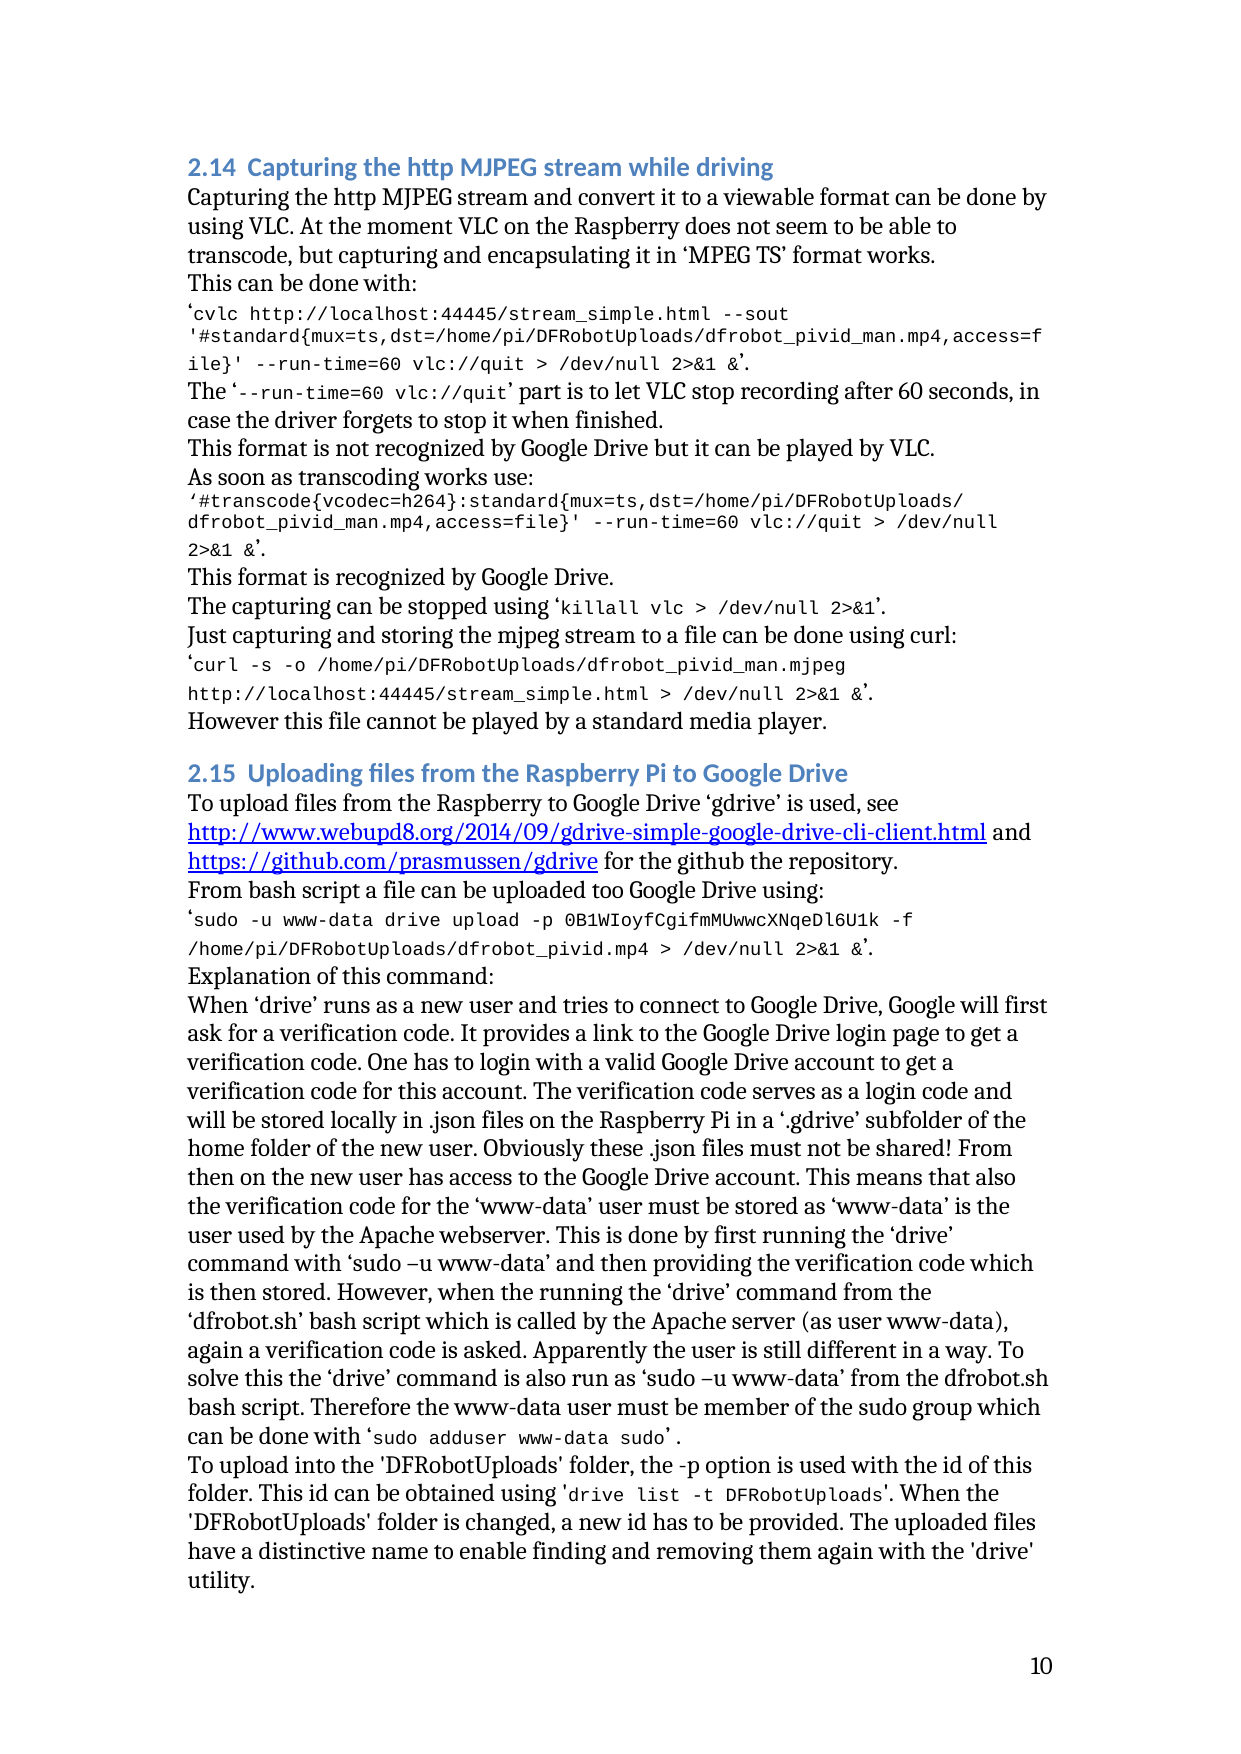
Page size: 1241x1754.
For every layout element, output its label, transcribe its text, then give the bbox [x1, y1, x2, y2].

text ‘curl -s -o /home/pi/DFRobotUploads/dfrobot_pivid_man.mjpeg http://localhost:44445/stream_simple.html > /dev/null 2>&1 &’. However this file cannot be played by a standard media player. [187, 649, 1053, 736]
text This format is recognized by Google Drive. [187, 563, 1053, 592]
text When ‘drive’ runs as a new user and tries to connect to Google Drive, Google will first ask for a verification code. It provides a link to the Google Drive login page to get a verification code. One has to login with a valid Google Drive account to get a verification code for this account. The verification code serves as a login code and will be stored locally in .json files on the Raspberry Pi in a ‘.gdrive’ subfolder of the home folder of the new user. Obviously these .json files must not be shared! From then on the new user has access to the Google Drive account. This means that also the verification code for the ‘www-data’ user must be stored as ‘www-data’ is the user used by the Apache webserver. This is done by first running the ‘drive’ command with ‘sudo –u www-data’ and then providing the verification code which is then stored. However, when the running the ‘drive’ command from the ‘dfrobot.sh’ bash script which is called by the Apache server (as user www-data), again a verification code is asked. Apparently the user is still different in a way. To solve this the ‘drive’ command is also run as ‘sudo –u www-data’ from the dfrobot.sh bash script. Therefore the www-data user must be member of the sudo group which can be done with ‘sudo adduser www-data sudo’ . [187, 991, 1053, 1451]
text To upload files from the Raspberry to Google Drive ‘gdrive’ is used, see http://www.webupd8.org/2014/09/gdrive-simple-google-drive-cli-client.html and https://github.com/prasmussen/gdrive for the github the repository. [187, 789, 1053, 876]
text Capturing the http MJPEG stream and convert it to a viewable format can be done by using VLC. At the moment VLC on the Raspberry does not seem to be able to transcode, but capturing and encapsulating it in ‘MPEG TS’ format works. [187, 183, 1053, 269]
text ‘#transcode{vcodec=h264}:standard{mux=ts,dst=/home/pi/DFRobotUploads/dfrobot_pivid_man.mp4,access=file}' --run-time=60 vlc://quit > /dev/null 2>&1 &’. [187, 492, 1053, 563]
subtitle Capturing the http MJPEG stream while driving [187, 150, 1053, 183]
text This format is not recognized by Google Drive but it can be played by VLC. [187, 434, 1053, 463]
text As soon as transcoding works use: [187, 463, 1053, 492]
text The capturing can be stopped using ‘killall vlc > /dev/null 2>&1’. [187, 592, 1053, 621]
text This can be done with: [187, 269, 1053, 298]
text ‘cvlc http://localhost:44445/stream_simple.html --sout '#standard{mux=ts,dst=/home/pi/DFRobotUploads/dfrobot_pivid_man.mp4,access=file}' --run-time=60 vlc://quit > /dev/null 2>&1 &’. [187, 298, 1053, 377]
text Just capturing and storing the mjpeg stream to a file can be done using curl: [187, 621, 1053, 649]
text Explanation of this command: [187, 962, 1053, 991]
subtitle Uploading files from the Raspberry Pi to Google Drive [187, 756, 1053, 789]
text To upload into the 'DFRobotUploads' folder, the -p option is used with the id of this folder. This id can be obtained using 'drive list -t DFRobotUploads'. When the 'DFRobotUploads' folder is changed, a new id has to be provided. The uploaded files have a distinctive name to enable finding and removing them again with the 'drive' utility. [187, 1451, 1053, 1594]
text From bash script a file can be uploaded too Google Drive using: [187, 876, 1053, 904]
text The ‘--run-time=60 vlc://quit’ part is to let VLC stop recording after 60 seconds, in case the driver forgets to stop it when finished. [187, 377, 1053, 434]
text ‘sudo -u www-data drive upload -p 0B1WIoyfCgifmMUwwcXNqeDl6U1k -f /home/pi/DFRobotUploads/dfrobot_pivid.mp4 > /dev/null 2>&1 &’. [187, 904, 1053, 962]
